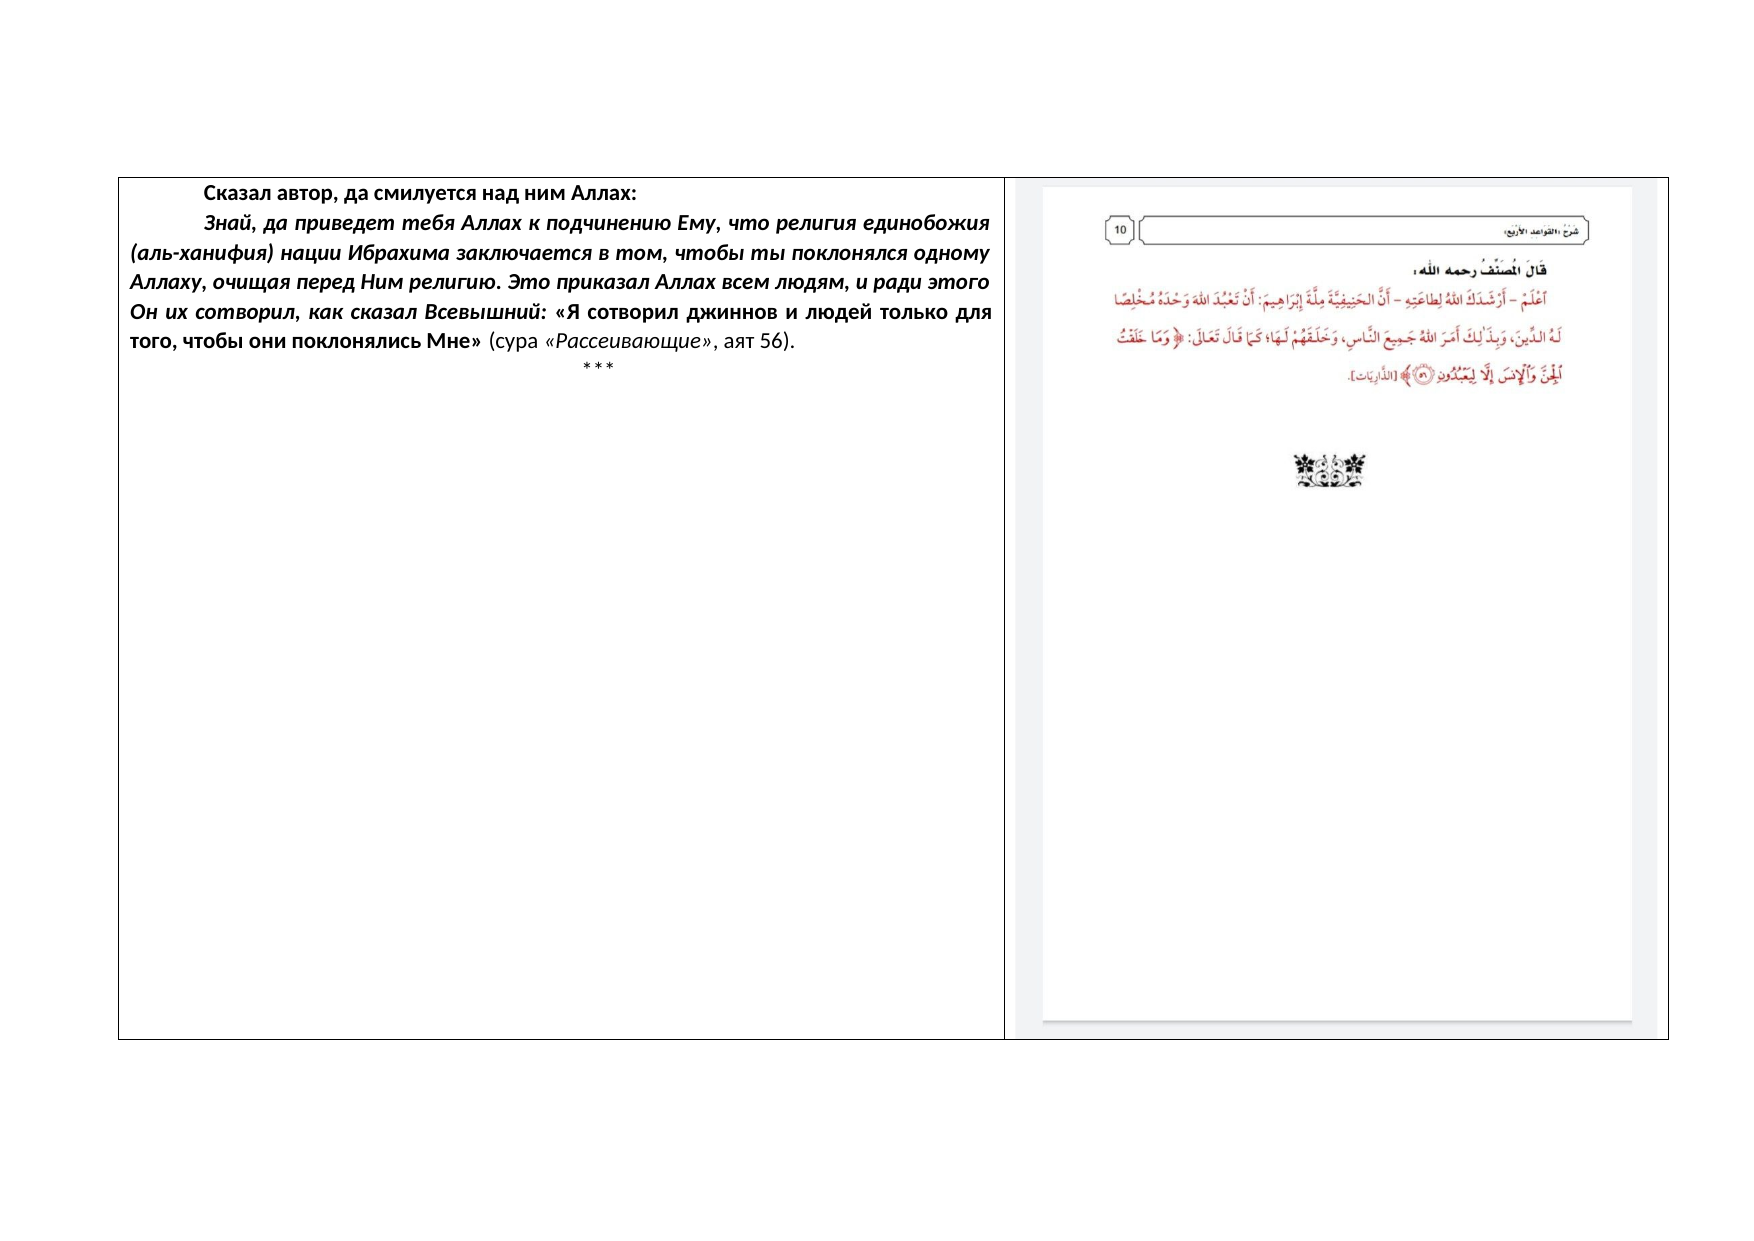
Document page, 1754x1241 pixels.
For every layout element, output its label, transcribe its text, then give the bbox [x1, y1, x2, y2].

table_cell [1658, 178, 1668, 1039]
picture [1015, 178, 1658, 1039]
table_cell [1005, 178, 1015, 1039]
table_cell Сказал автор, да смилуется над ним Аллах: Знай, да приведет тебя Аллах к подчинению Ему, что религия единобожия (аль-ханифия) нации Ибрахима заключается в том, чтобы ты поклонялся одному Аллаху, очищая перед Ним религию. Это приказал Аллах всем людям, и ради этого Он их сотворил, как сказал Всевышний: «Я сотворил джиннов и людей только для того, чтобы они поклонялись Мне» (сура «Рассеивающие», аят 56). *** [119, 178, 1004, 1039]
